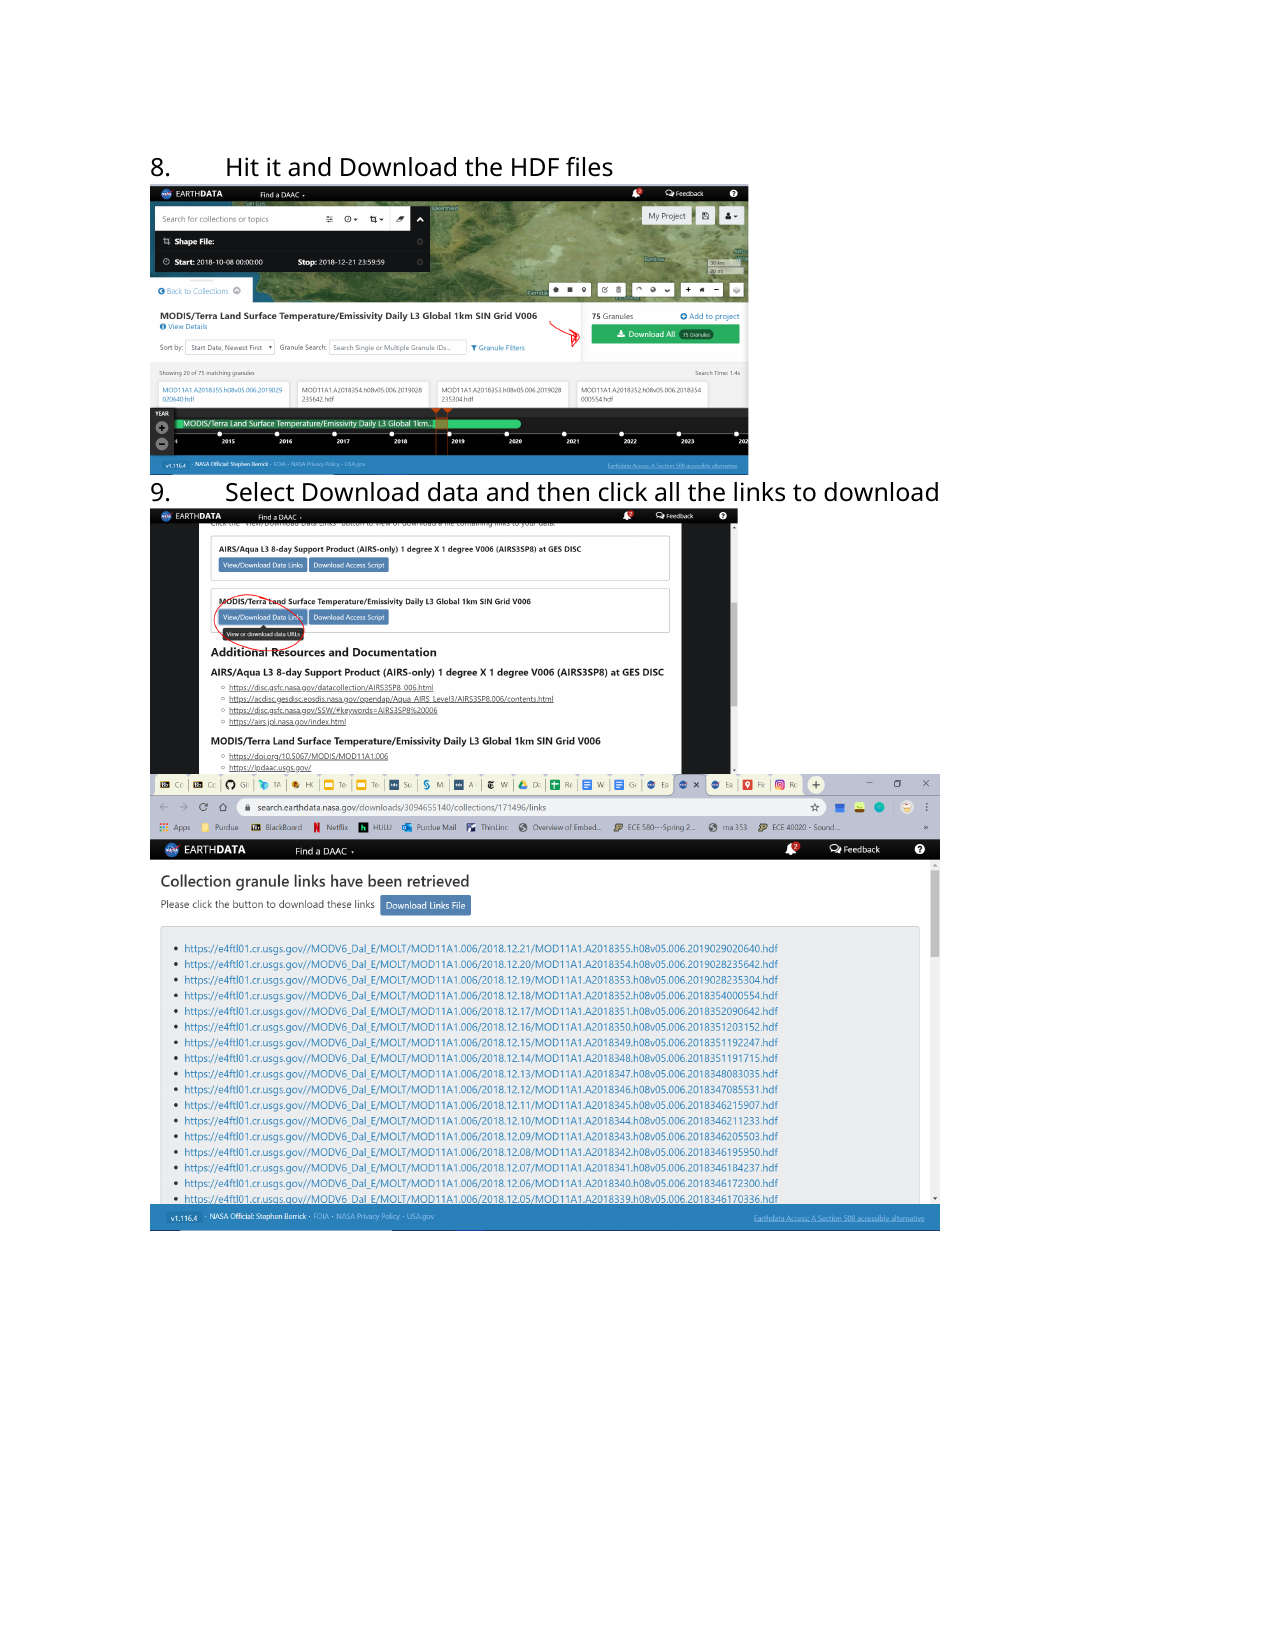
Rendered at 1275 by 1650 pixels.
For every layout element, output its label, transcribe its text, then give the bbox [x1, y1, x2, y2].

picture [150, 184, 749, 475]
picture [150, 508, 940, 1231]
list Hit it and Download the HDF files [150, 150, 1125, 184]
list Select Download data and then click all the links to download [150, 475, 1125, 509]
